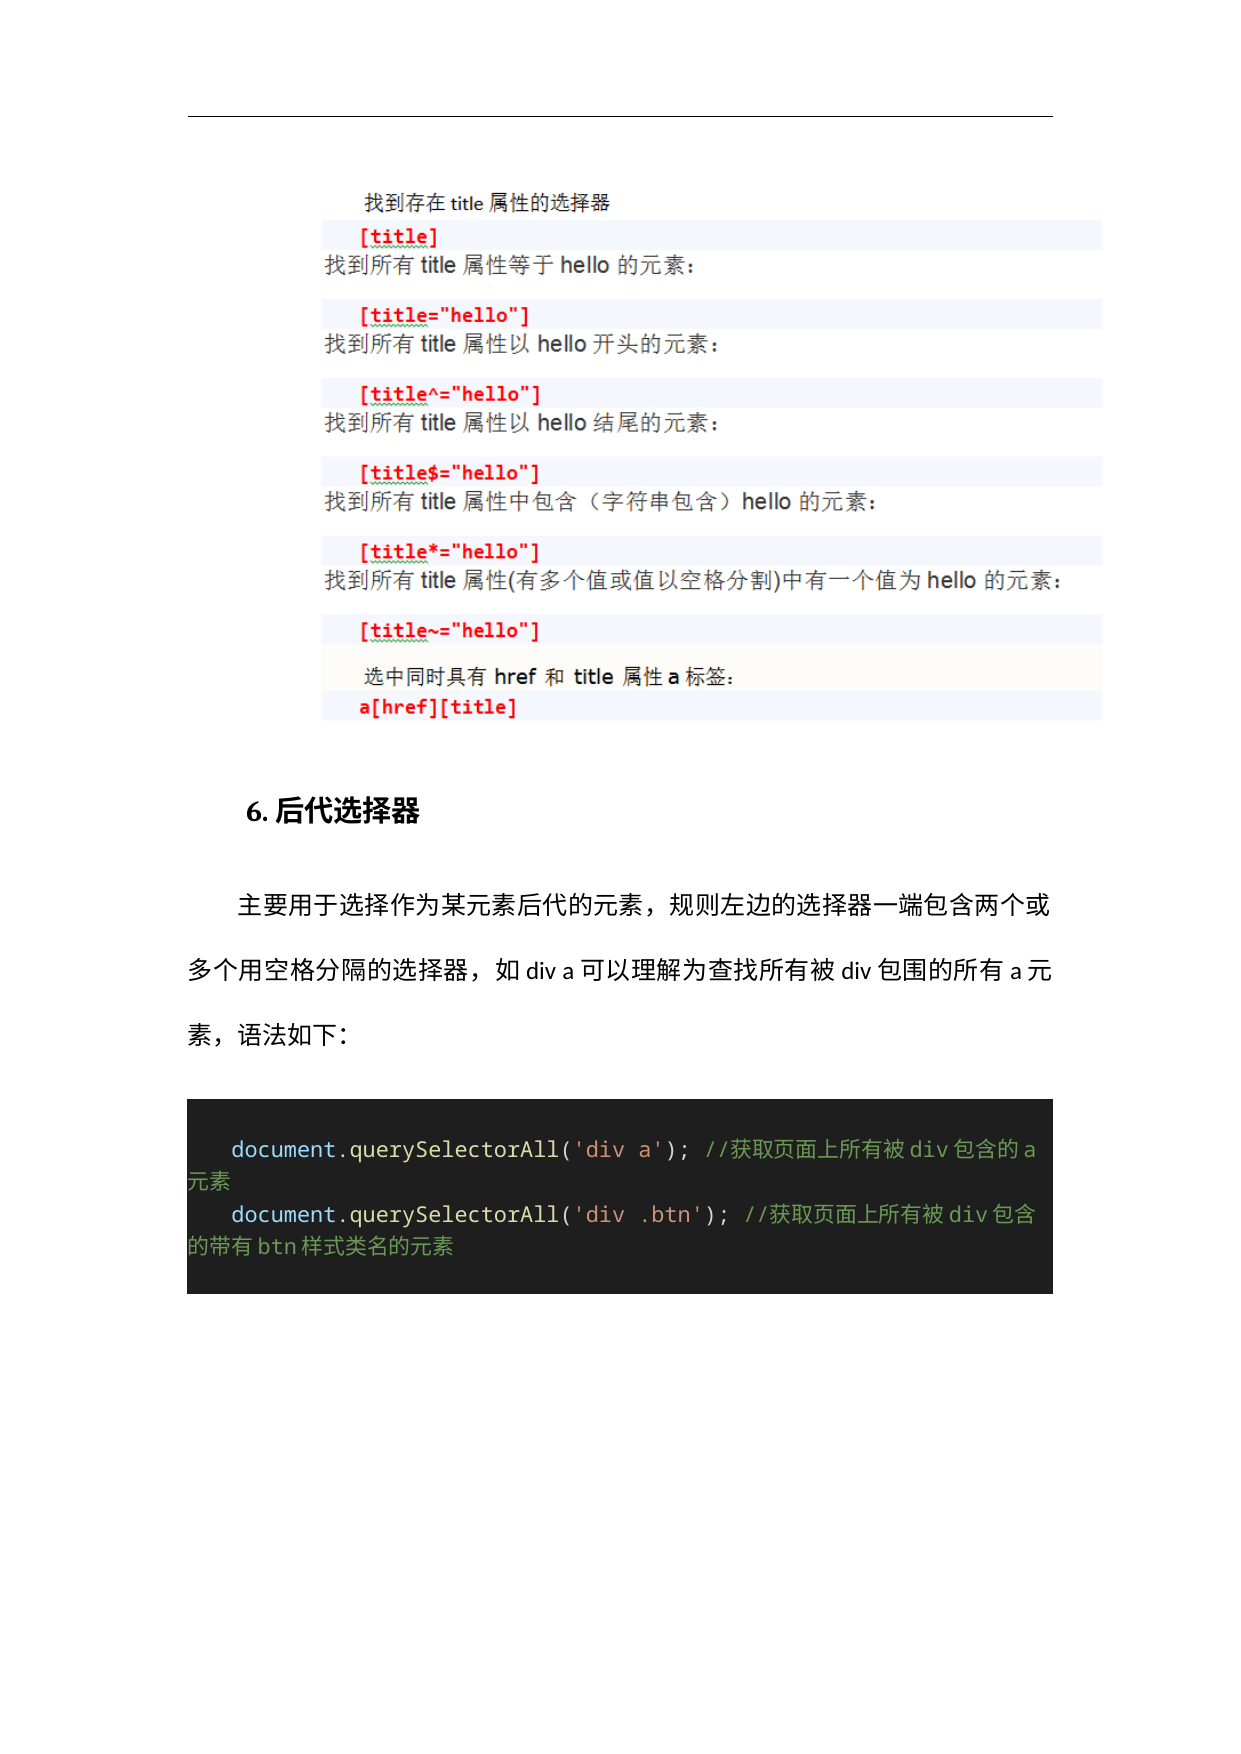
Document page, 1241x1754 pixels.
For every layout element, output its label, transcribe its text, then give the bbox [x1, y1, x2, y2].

text 主要用于选择作为某元素后代的元素，规则左边的选择器一端包含两个或多个用空格分隔的选择器，如div a可以理解为查找所有被div包围的所有a元素，语法如下： [187, 871, 1053, 1066]
picture [237, 162, 1103, 740]
text document.querySelectorAll('div .btn'); //获取页面上所有被div包含的带有btn样式类名的元素 [187, 1196, 1053, 1261]
text document.querySelectorAll('div a'); //获取页面上所有被div包含的a元素 [187, 1131, 1053, 1196]
subtitle 6. 后代选择器 [187, 776, 1053, 841]
